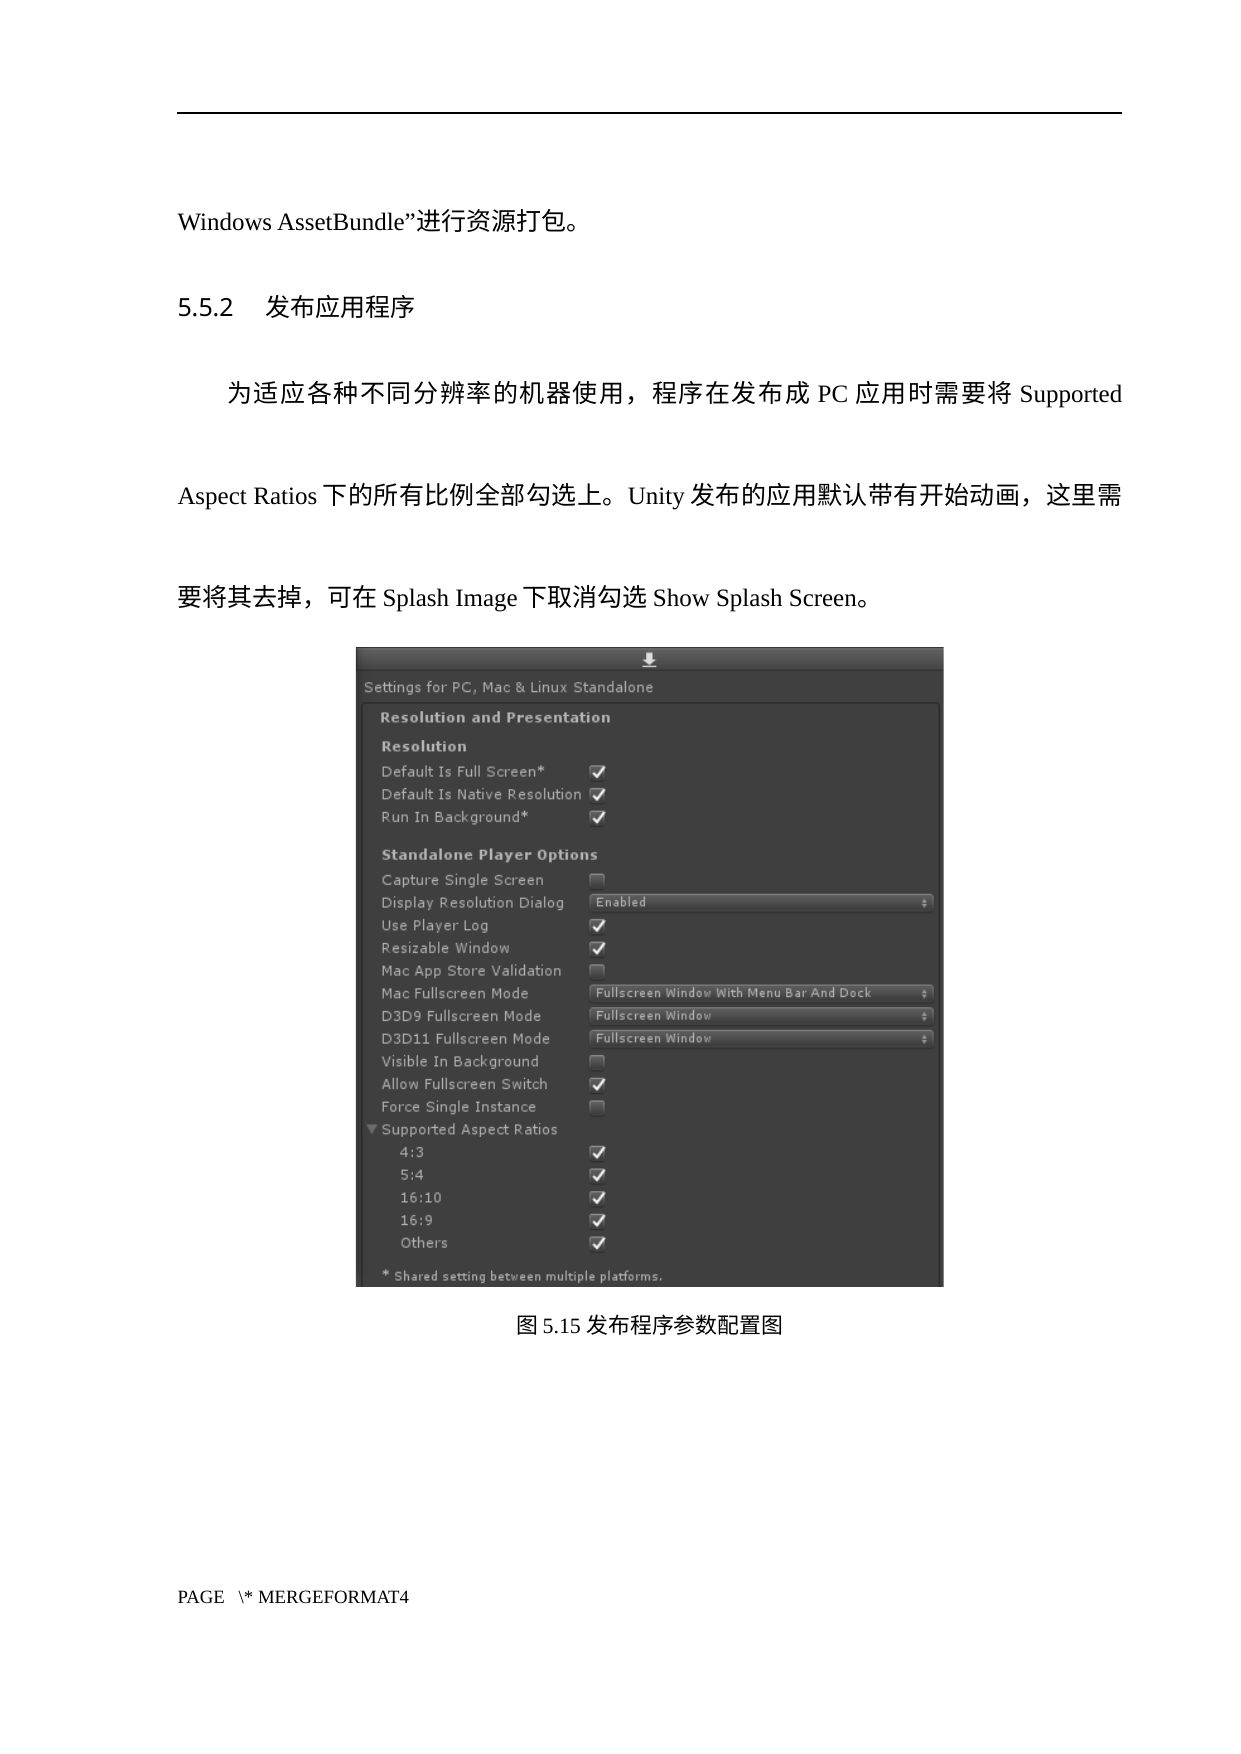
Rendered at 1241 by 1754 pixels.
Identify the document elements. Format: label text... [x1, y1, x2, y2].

text 图5.15 发布程序参数配置图 [177, 1307, 1122, 1341]
text 为适应各种不同分辨率的机器使用，程序在发布成PC应用时需要将Supported Aspect Ratios下的所有比例全部勾选上。Unity发布的应用默认带有开始动画，这里需要将其去掉，可在Splash Image下取消勾选Show Splash Screen。 [177, 357, 1122, 629]
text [177, 185, 1122, 253]
subtitle 发布应用程序 [177, 271, 1122, 339]
picture [355, 647, 944, 1287]
